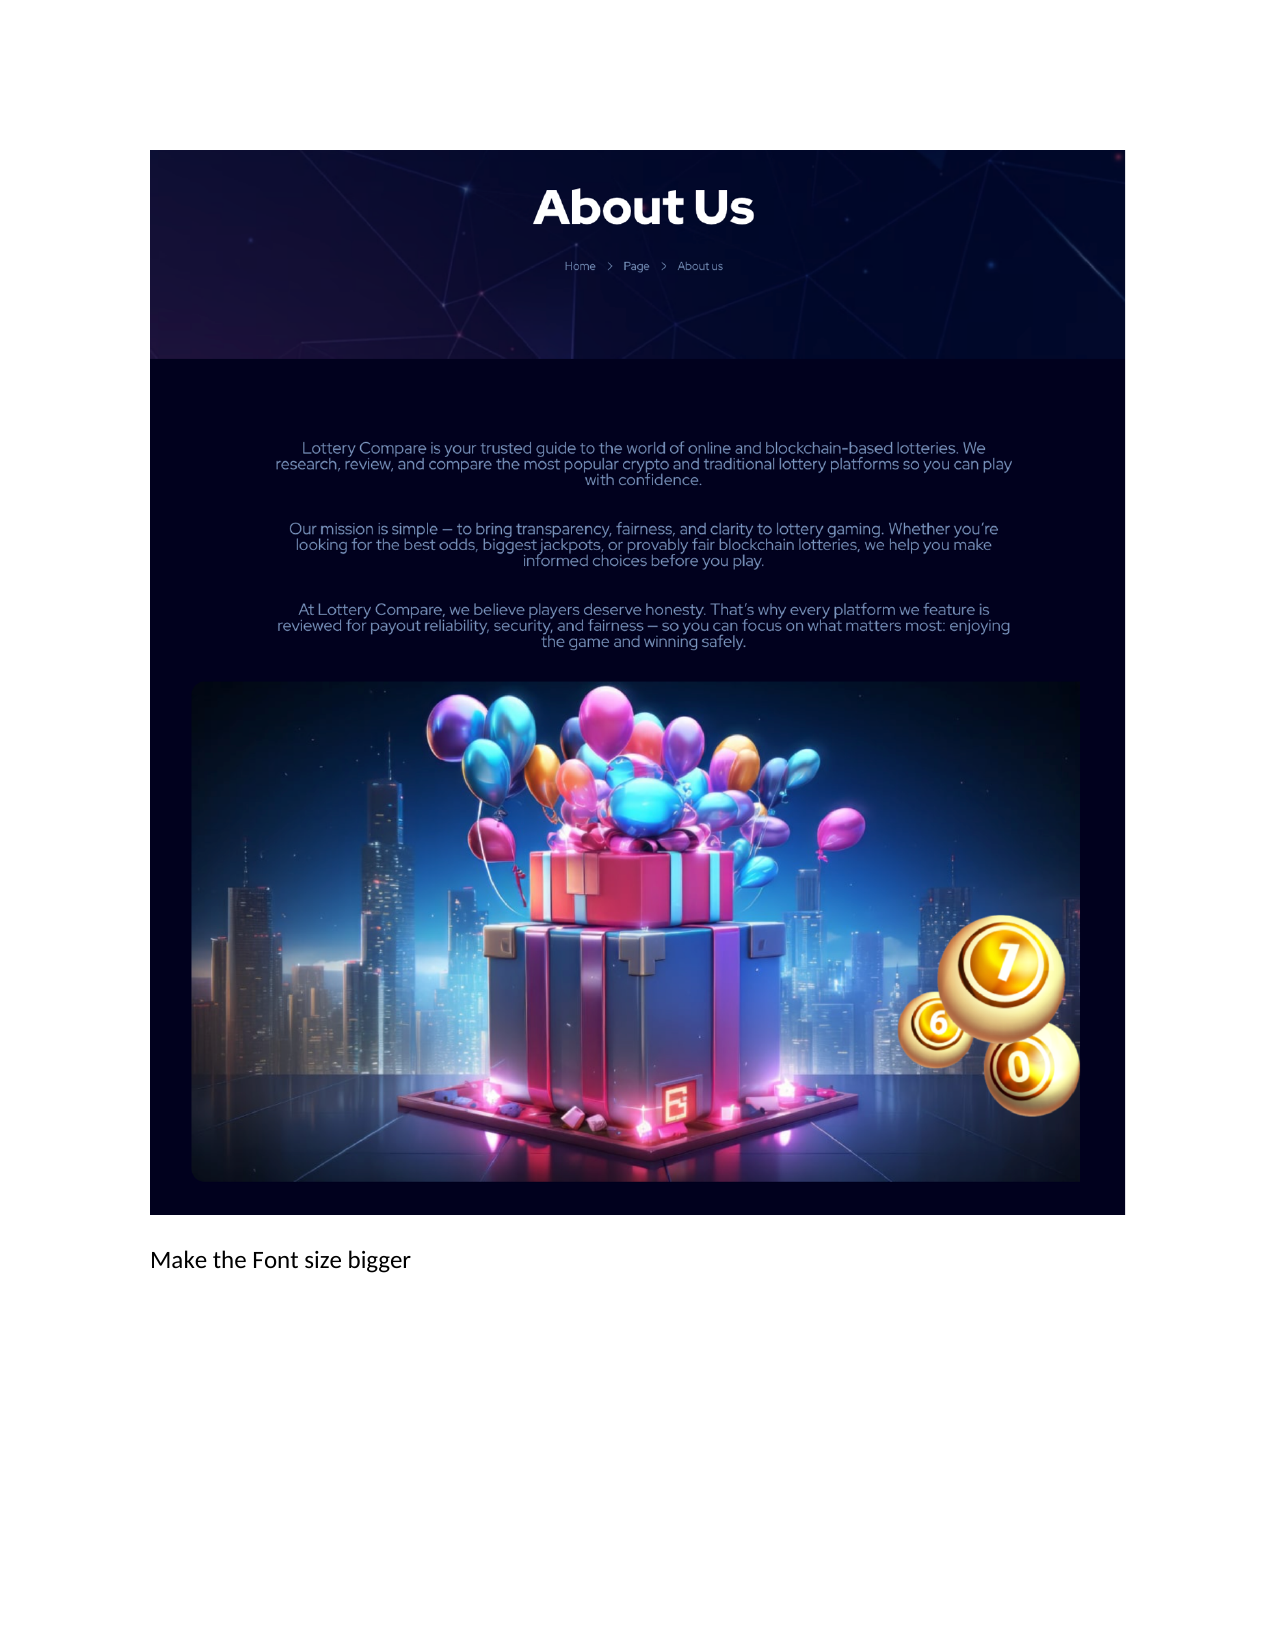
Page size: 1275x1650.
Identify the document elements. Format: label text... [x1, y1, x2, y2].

picture [150, 150, 1125, 1215]
text Make the Font size bigger [150, 1245, 1125, 1275]
